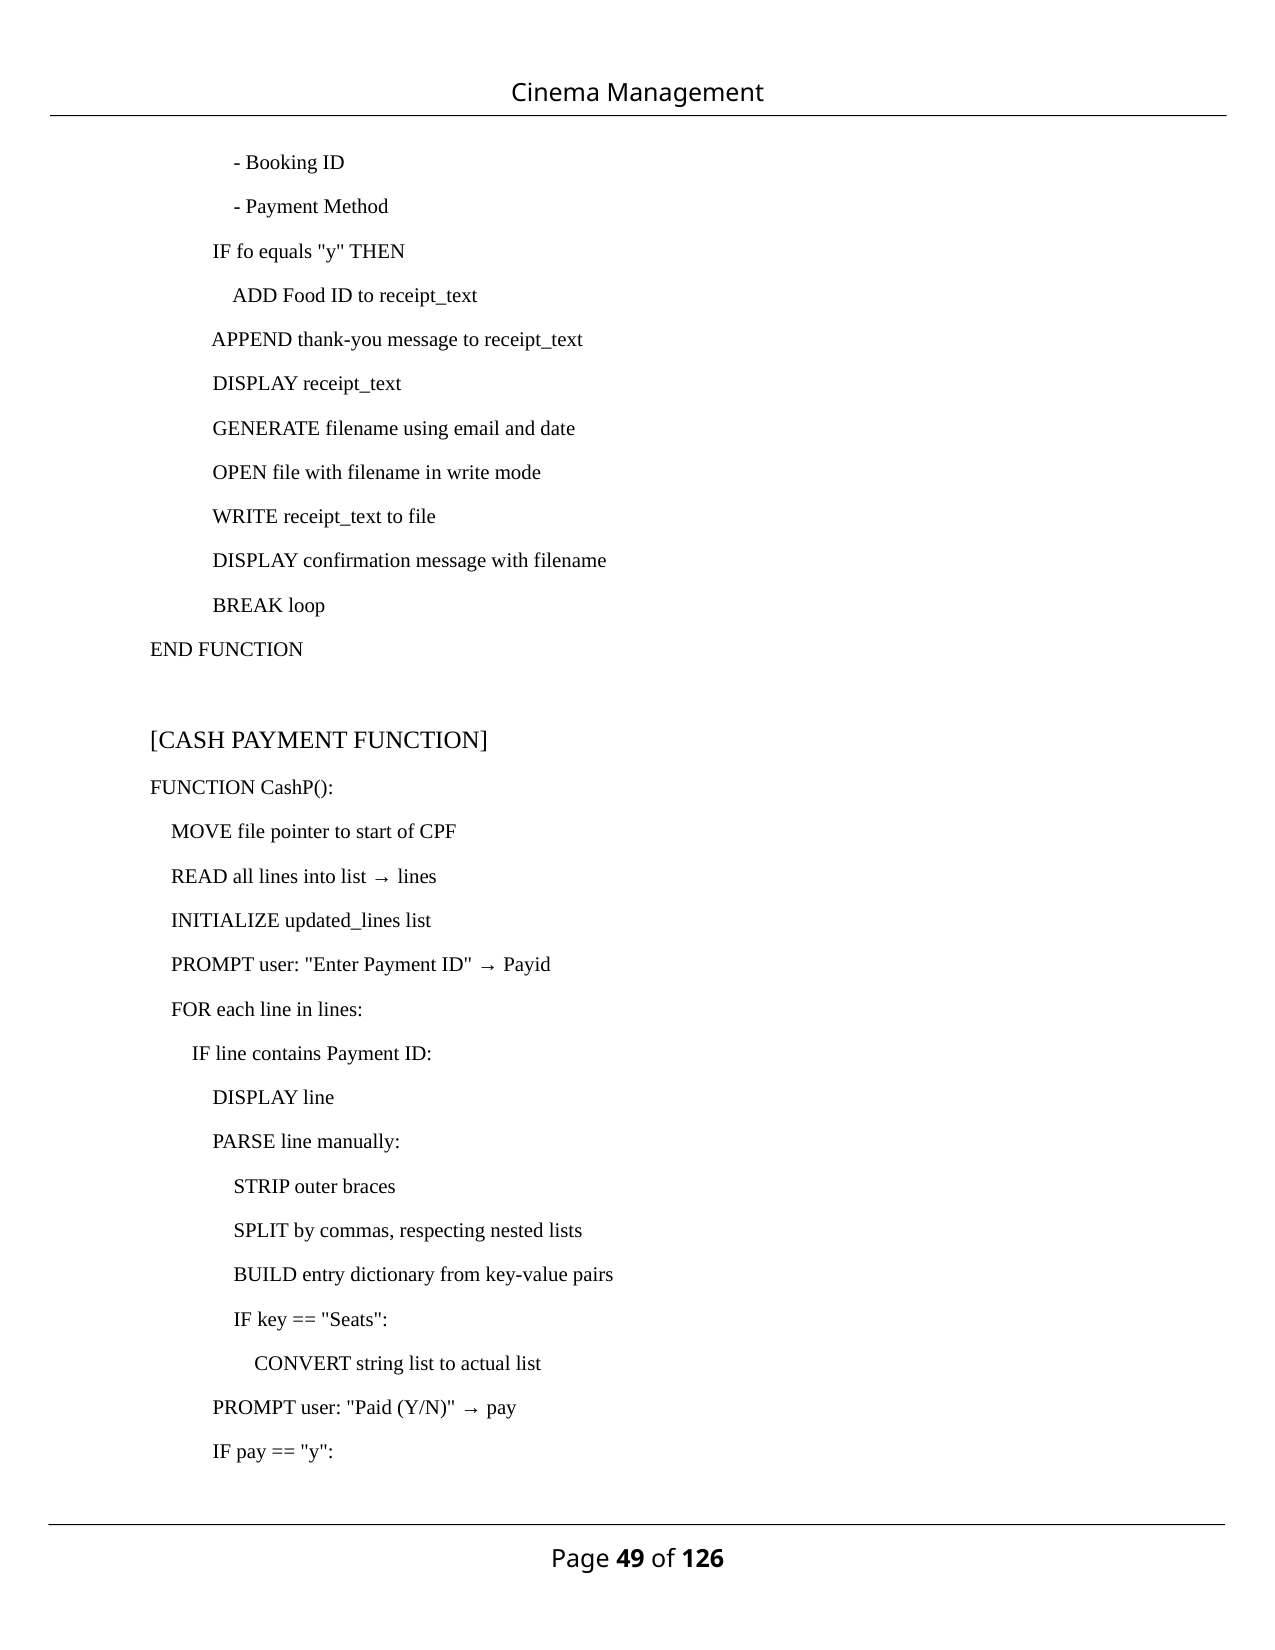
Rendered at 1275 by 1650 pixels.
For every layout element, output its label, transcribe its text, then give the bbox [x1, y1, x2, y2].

text BUILD entry dictionary from key-value pairs [150, 1262, 1125, 1286]
text FOR each line in lines: [150, 997, 1125, 1021]
text READ all lines into list → lines [150, 864, 1125, 888]
text IF line contains Payment ID: [150, 1041, 1125, 1065]
text DISPLAY line [150, 1085, 1125, 1109]
text IF pay == "y": [150, 1439, 1125, 1463]
text CONVERT string list to actual list [150, 1351, 1125, 1375]
text PARSE line manually: [150, 1129, 1125, 1153]
text INITIALIZE updated_lines list [150, 908, 1125, 932]
text WRITE receipt_text to file [150, 504, 1125, 528]
text APPEND thank-you message to receipt_text [150, 327, 1125, 351]
text END FUNCTION [150, 637, 1125, 661]
text ADD Food ID to receipt_text [150, 283, 1125, 307]
text PROMPT user: "Paid (Y/N)" → pay [150, 1395, 1125, 1419]
text [CASH PAYMENT FUNCTION] [150, 726, 1125, 754]
text IF fo equals "y" THEN [150, 238, 1125, 263]
text PROMPT user: "Enter Payment ID" → Payid [150, 952, 1125, 976]
text - Payment Method [150, 194, 1125, 218]
text IF key == "Seats": [150, 1306, 1125, 1331]
text DISPLAY confirmation message with filename [150, 548, 1125, 572]
text DISPLAY receipt_text [150, 371, 1125, 395]
text FUNCTION CashP(): [150, 775, 1125, 799]
text SPLIT by commas, respecting nested lists [150, 1218, 1125, 1242]
text MOVE file pointer to start of CPF [150, 819, 1125, 843]
text BREAK loop [150, 593, 1125, 617]
text OPEN file with filename in write mode [150, 460, 1125, 484]
text - Booking ID [150, 150, 1125, 174]
text STRIP outer braces [150, 1174, 1125, 1198]
text GENERATE filename using email and date [150, 416, 1125, 440]
